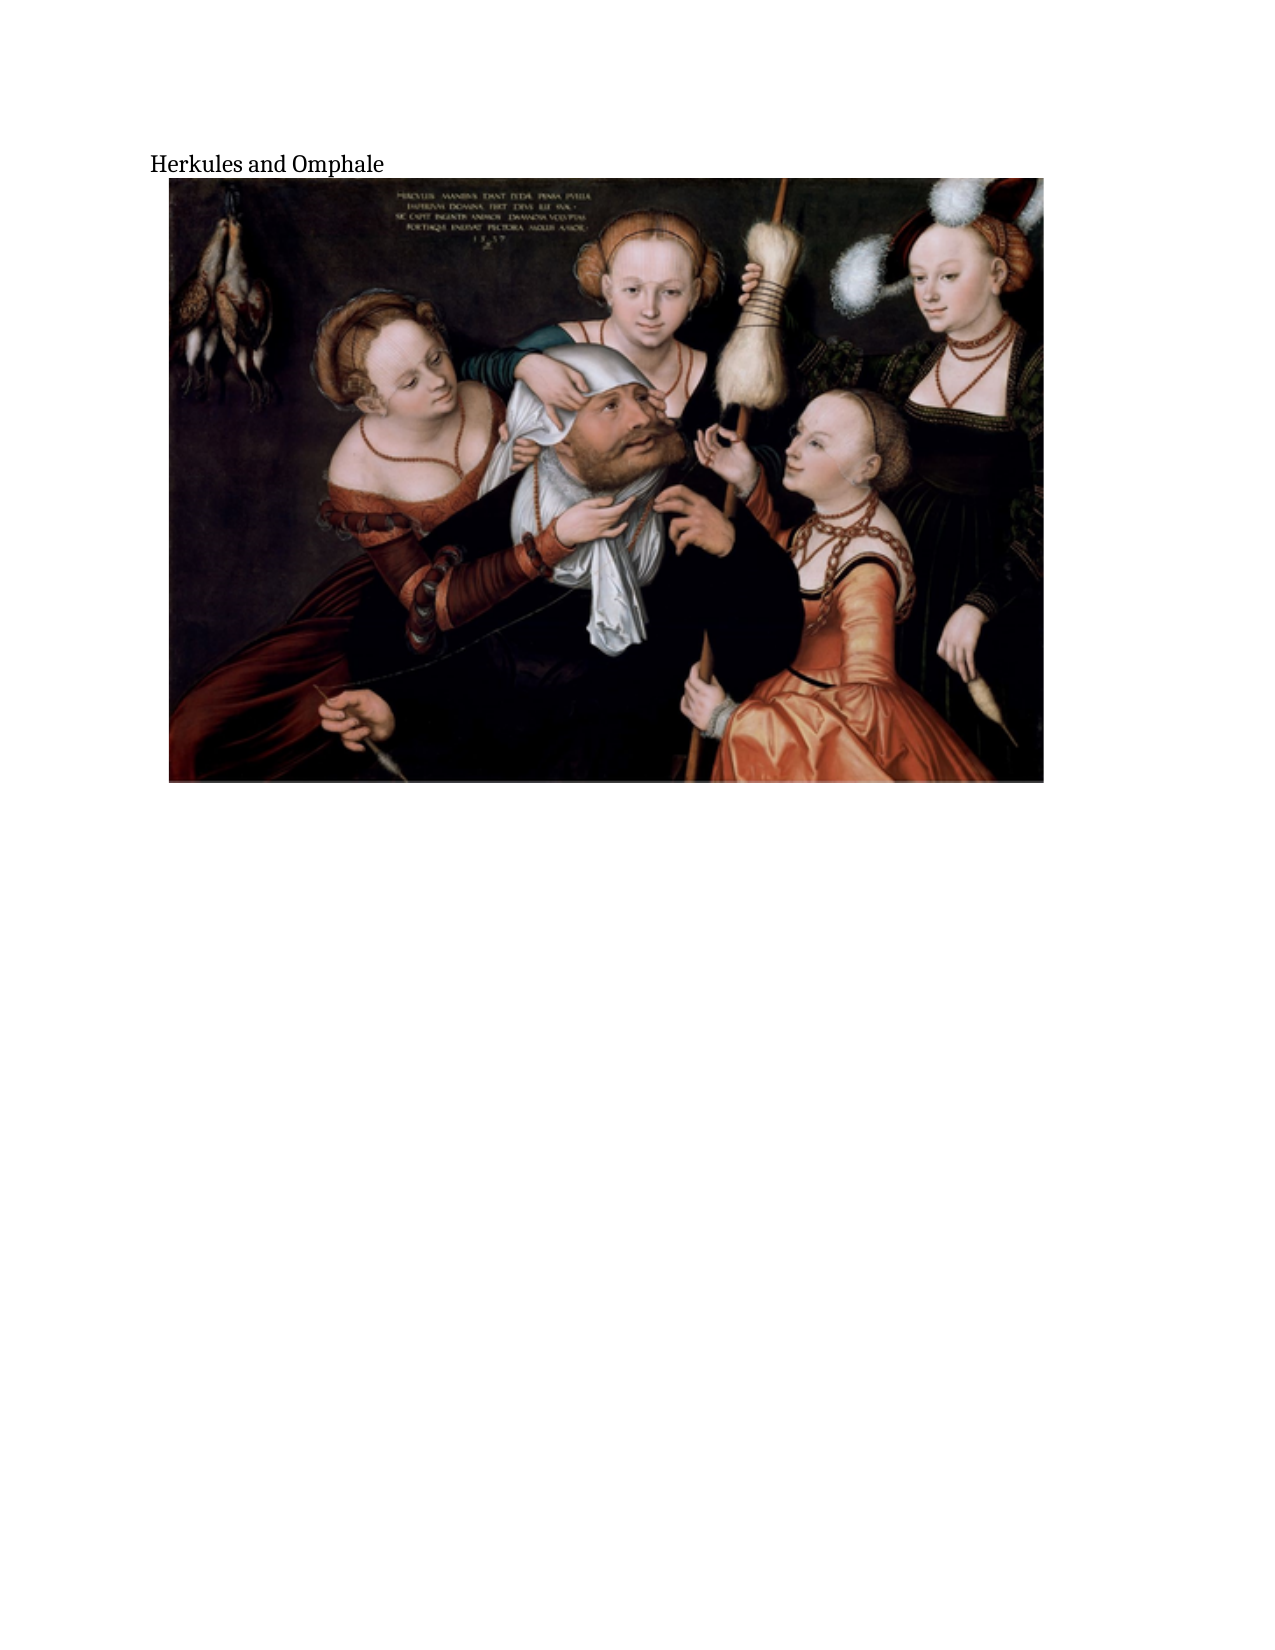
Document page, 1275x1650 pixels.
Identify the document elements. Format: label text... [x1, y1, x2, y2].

picture [168, 178, 1044, 783]
